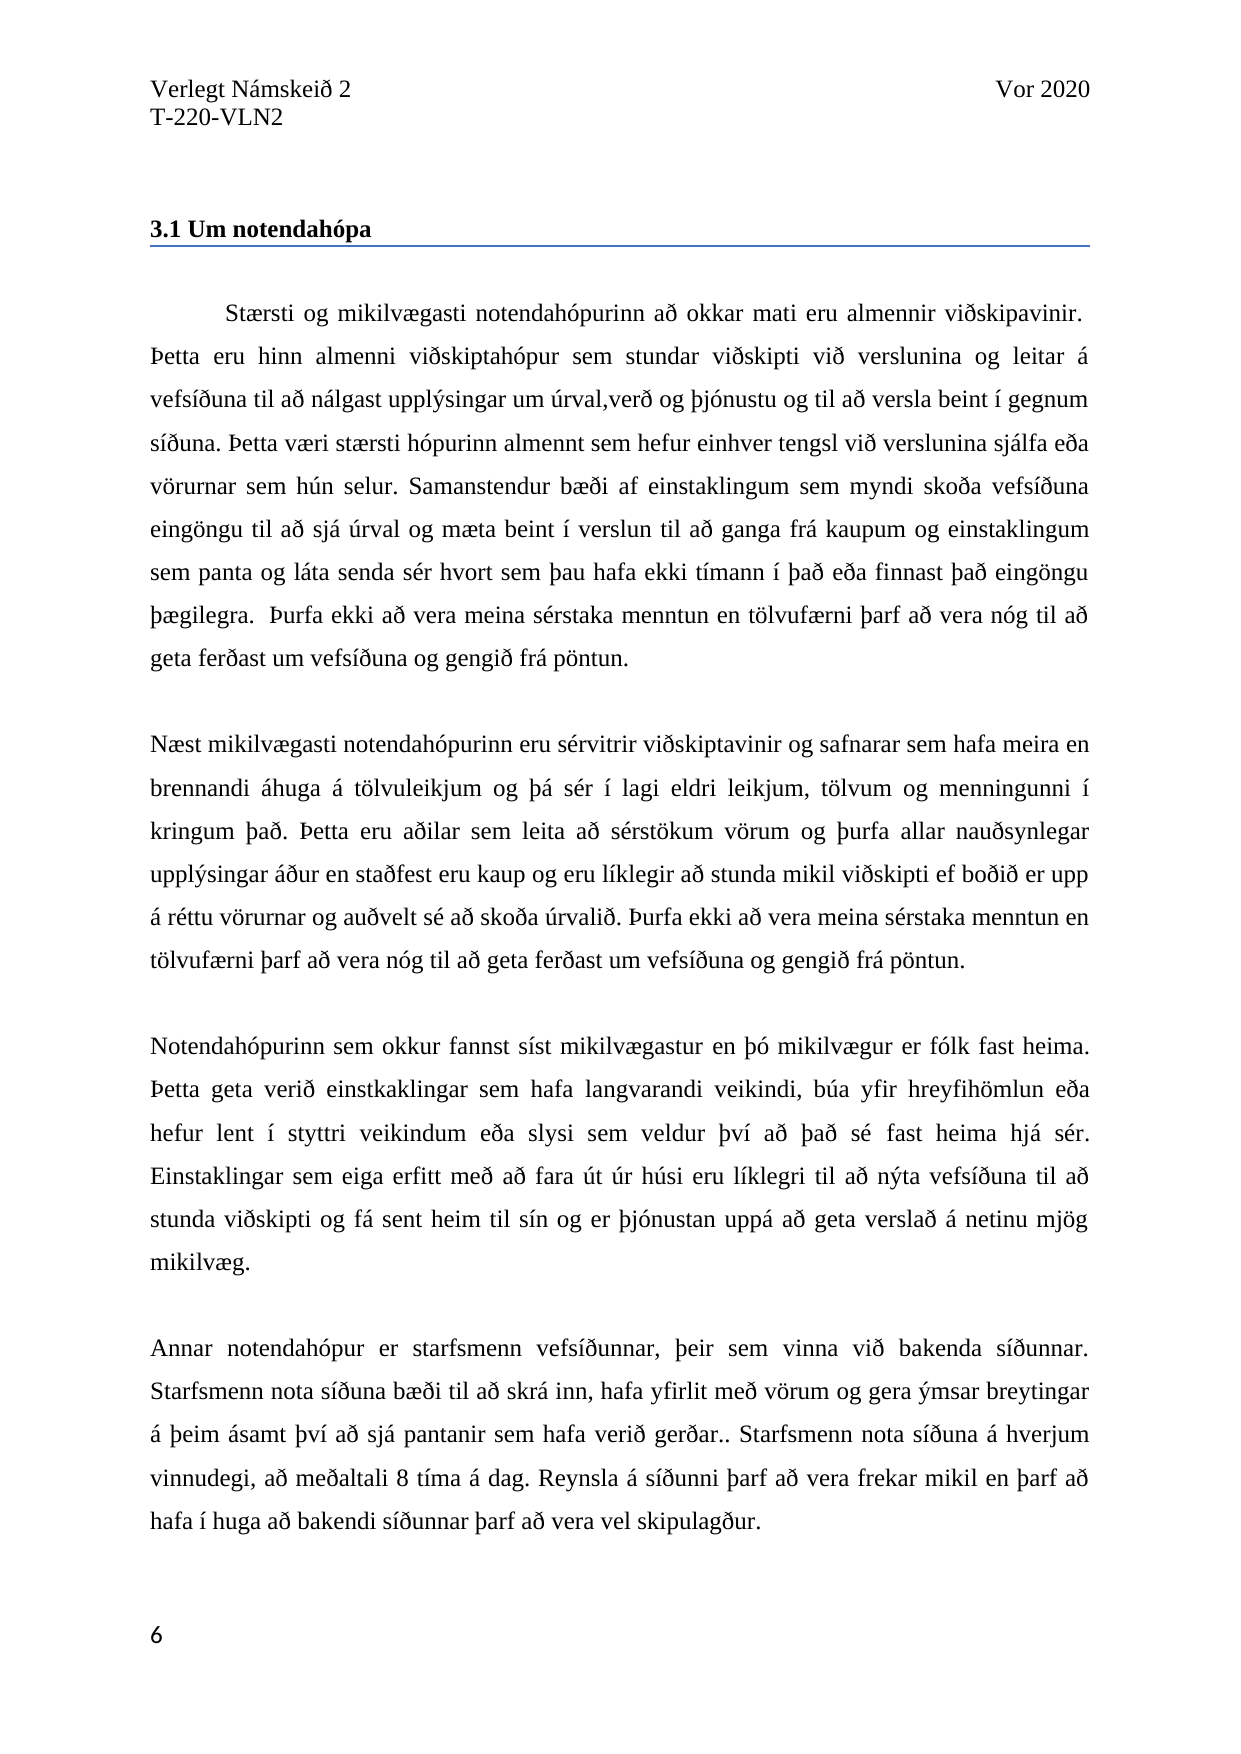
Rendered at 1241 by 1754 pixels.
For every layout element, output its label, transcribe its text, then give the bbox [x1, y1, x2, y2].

text Annar notendahópur er starfsmenn vefsíðunnar, þeir sem vinna við bakenda síðunnar. Starfsmenn nota síðuna bæði til að skrá inn, hafa yfirlit með vörum og gera ýmsar breytingar á þeim ásamt því að sjá pantanir sem hafa verið gerðar.. Starfsmenn nota síðuna á hverjum vinnudegi, að meðaltali 8 tíma á dag. Reynsla á síðunni þarf að vera frekar mikil en þarf að hafa í huga að bakendi síðunnar þarf að vera vel skipulagður. [150, 1333, 1090, 1534]
text Næst mikilvægasti notendahópurinn eru sérvitrir viðskiptavinir og safnarar sem hafa meira en brennandi áhuga á tölvuleikjum og þá sér í lagi eldri leikjum, tölvum og menningunni í kringum það. Þetta eru aðilar sem leita að sérstökum vörum og þurfa allar nauðsynlegar upplýsingar áður en staðfest eru kaup og eru líklegir að stunda mikil viðskipti ef boðið er upp á réttu vörurnar og auðvelt sé að skoða úrvalið. Þurfa ekki að vera meina sérstaka menntun en tölvufærni þarf að vera nóg til að geta ferðast um vefsíðuna og gengið frá pöntun. [150, 729, 1090, 974]
subtitle 3.1 Um notendahópa [150, 214, 1090, 245]
text Notendahópurinn sem okkur fannst síst mikilvægastur en þó mikilvægur er fólk fast heima. Þetta geta verið einstkaklingar sem hafa langvarandi veikindi, búa yfir hreyfihömlun eða hefur lent í styttri veikindum eða slysi sem veldur því að það sé fast heima hjá sér. Einstaklingar sem eiga erfitt með að fara út úr húsi eru líklegri til að nýta vefsíðuna til að stunda viðskipti og fá sent heim til sín og er þjónustan uppá að geta verslað á netinu mjög mikilvæg. [150, 1031, 1090, 1276]
text Stærsti og mikilvægasti notendahópurinn að okkar mati eru almennir viðskipavinir. Þetta eru hinn almenni viðskiptahópur sem stundar viðskipti við verslunina og leitar á vefsíðuna til að nálgast upplýsingar um úrval,verð og þjónustu og til að versla beint í gegnum síðuna. Þetta væri stærsti hópurinn almennt sem hefur einhver tengsl við verslunina sjálfa eða vörurnar sem hún selur. Samanstendur bæði af einstaklingum sem myndi skoða vefsíðuna eingöngu til að sjá úrval og mæta beint í verslun til að ganga frá kaupum og einstaklingum sem panta og láta senda sér hvort sem þau hafa ekki tímann í það eða finnast það eingöngu þægilegra. Þurfa ekki að vera meina sérstaka menntun en tölvufærni þarf að vera nóg til að geta ferðast um vefsíðuna og gengið frá pöntun. [150, 298, 1090, 672]
